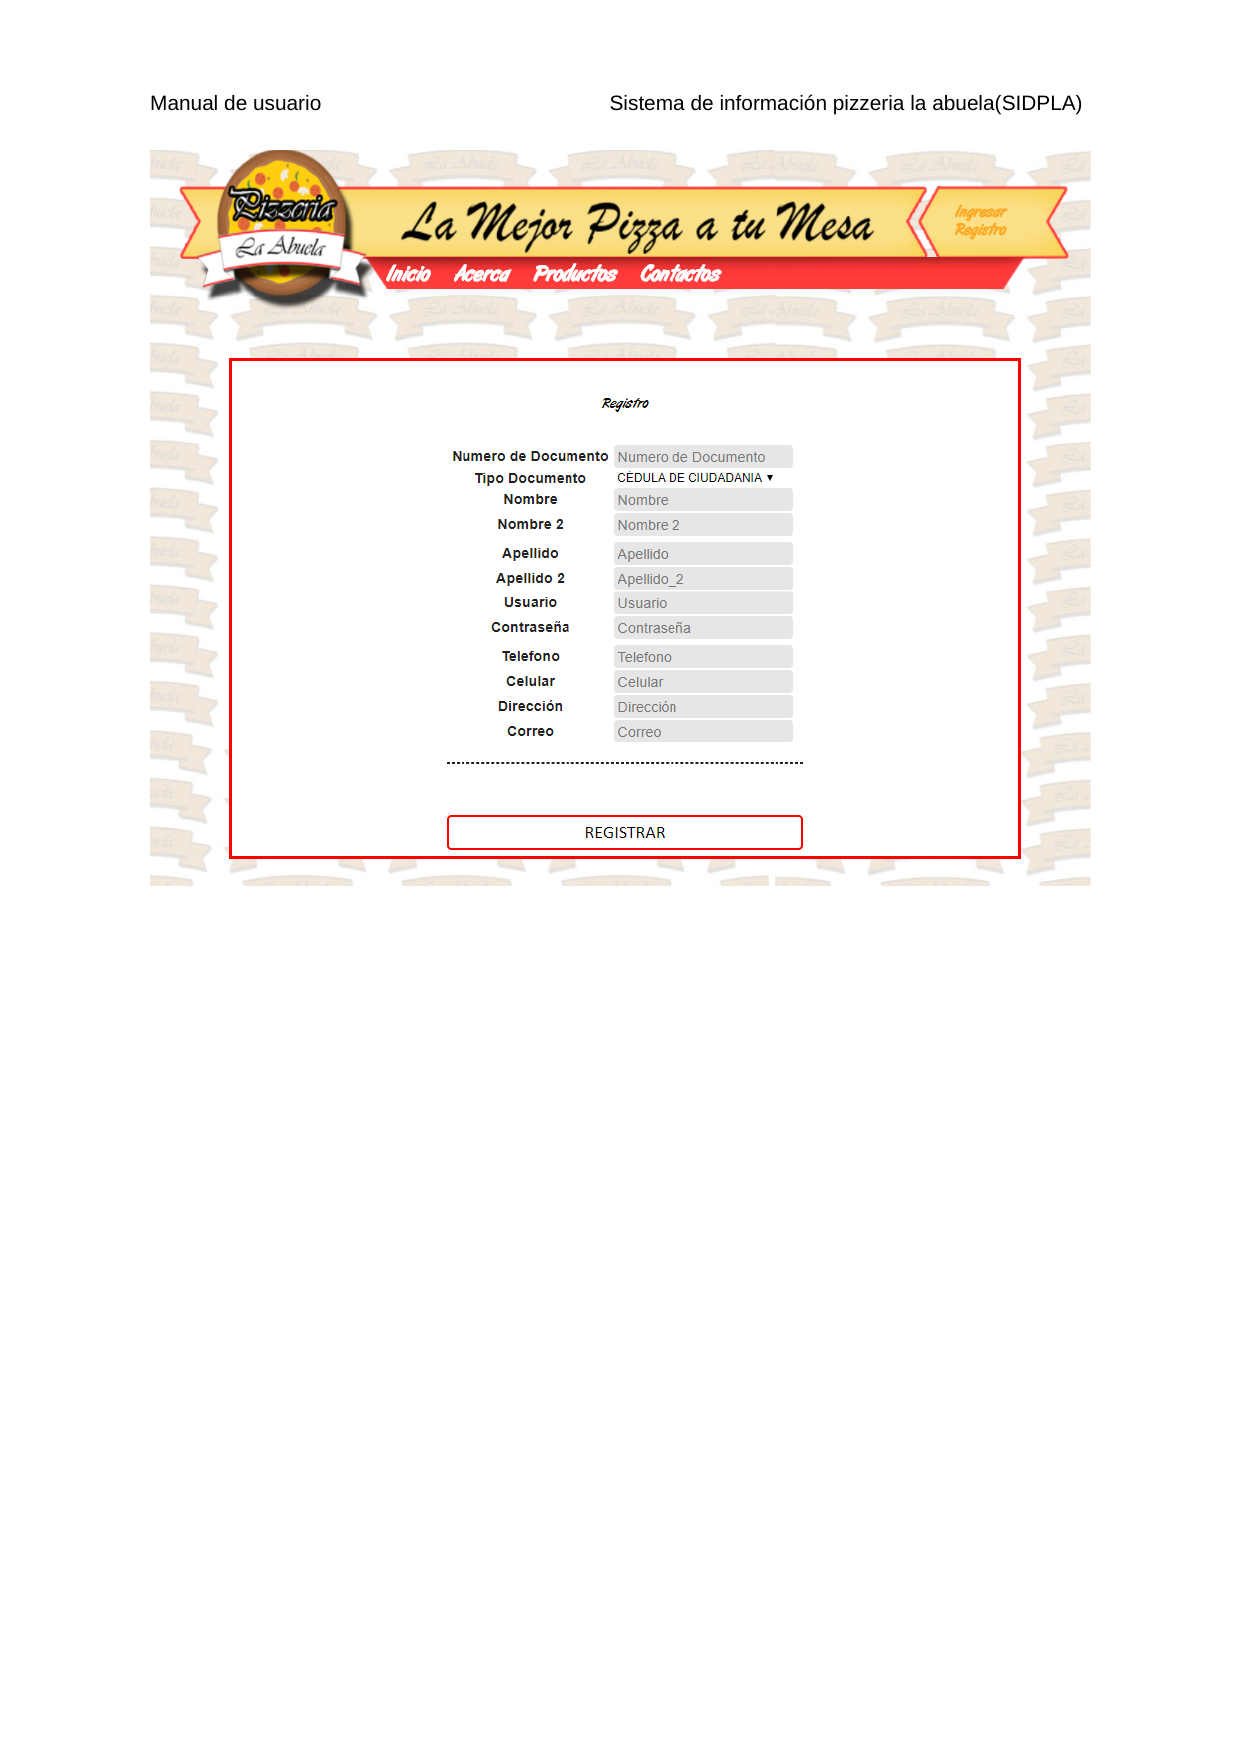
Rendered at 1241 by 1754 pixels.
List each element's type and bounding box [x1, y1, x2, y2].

picture [150, 150, 1091, 886]
